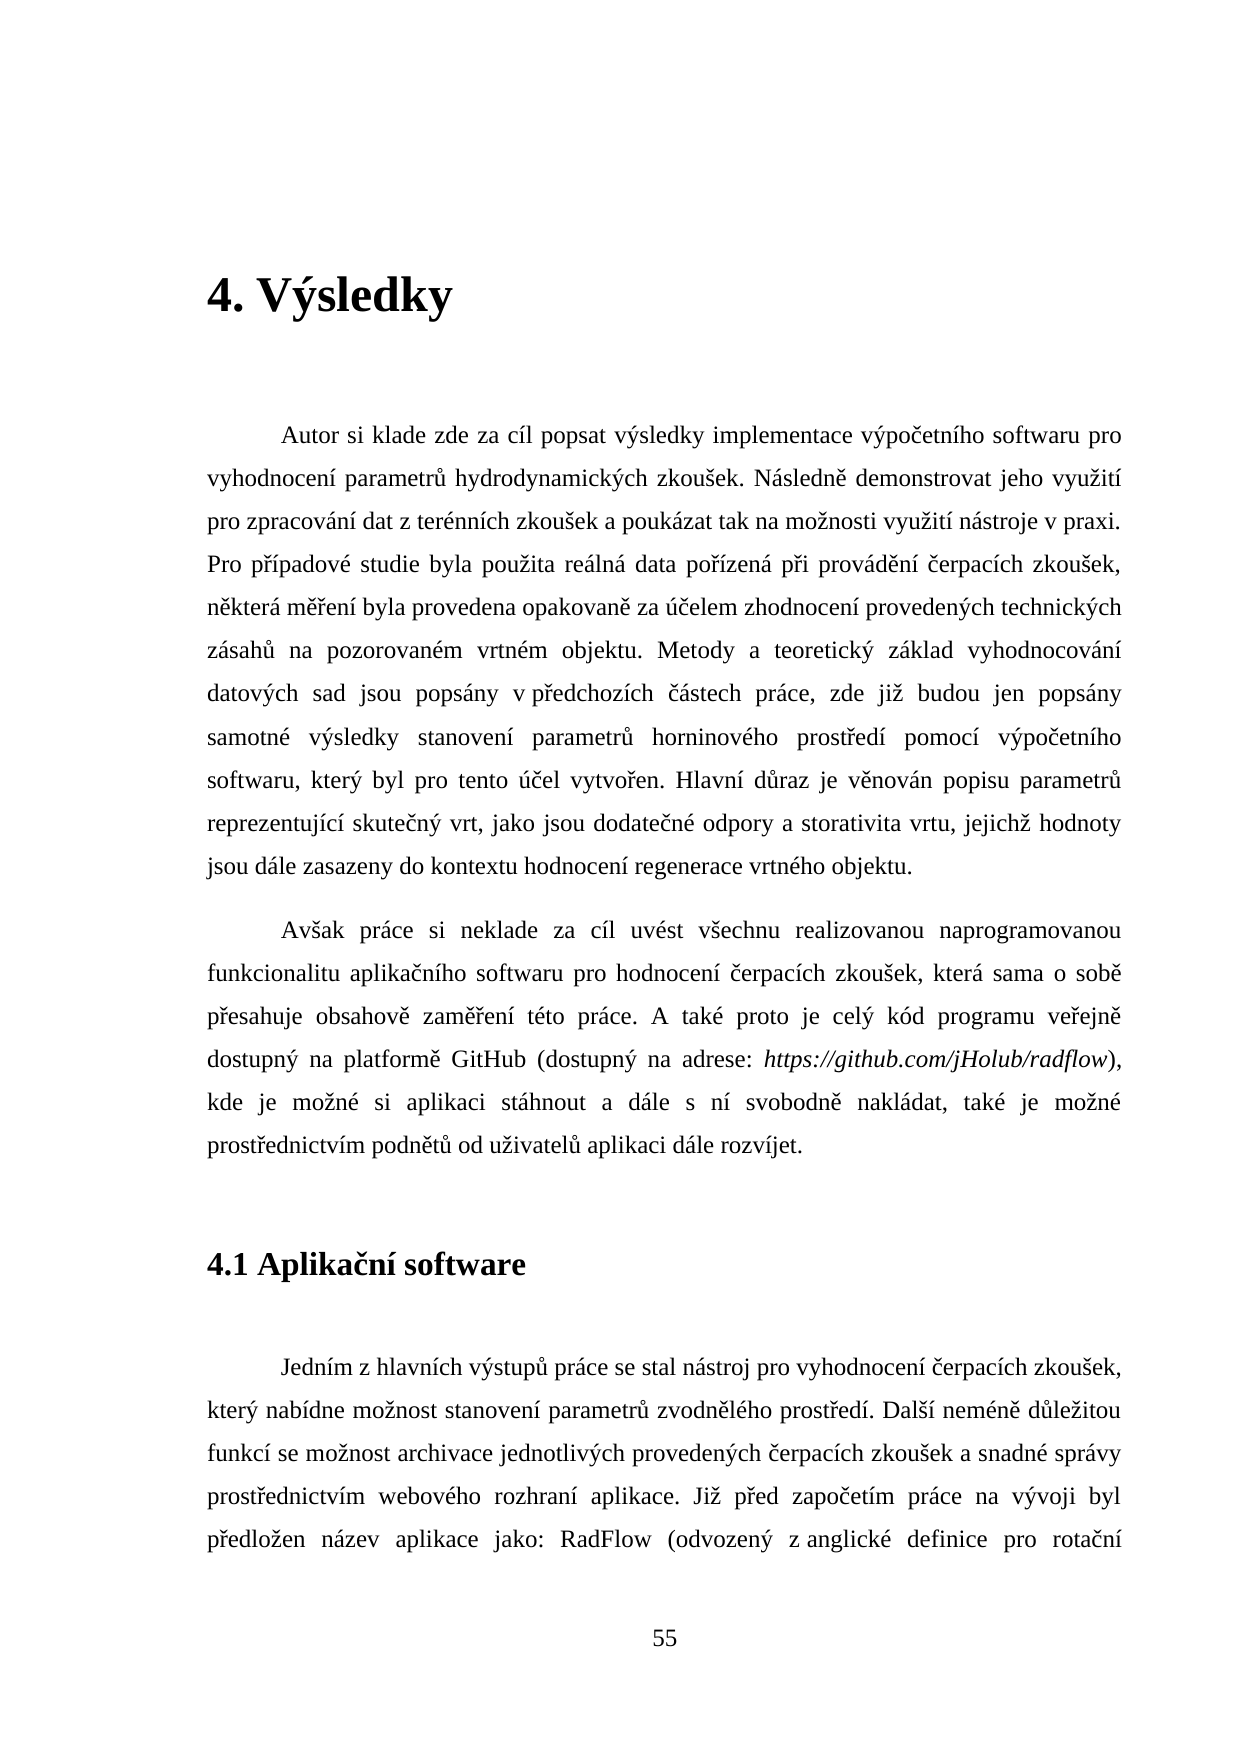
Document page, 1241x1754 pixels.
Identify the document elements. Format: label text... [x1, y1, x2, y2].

text Avšak práce si neklade za cíl uvést všechnu realizovanou naprogramovanou funkcionalitu aplikačního softwaru pro hodnocení čerpacích zkoušek, která sama o sobě přesahuje obsahově zaměření této práce. A také proto je celý kód programu veřejně dostupný na platformě GitHub (dostupný na adrese: https://github.com/jHolub/radflow), kde je možné si aplikaci stáhnout a dále s ní svobodně nakládat, také je možné prostřednictvím podnětů od uživatelů aplikaci dále rozvíjet. [207, 915, 1122, 1159]
subtitle 4. Výsledky [207, 265, 1122, 322]
subtitle 4.1 Aplikační software [207, 1244, 1122, 1283]
text Autor si klade zde za cíl popsat výsledky implementace výpočetního softwaru pro vyhodnocení parametrů hydrodynamických zkoušek. Následně demonstrovat jeho využití pro zpracování dat z terénních zkoušek a poukázat tak na možnosti využití nástroje v praxi. Pro případové studie byla použita reálná data pořízená při provádění čerpacích zkoušek, některá měření byla provedena opakovaně za účelem zhodnocení provedených technických zásahů na pozorovaném vrtném objektu. Metody a teoretický základ vyhodnocování datových sad jsou popsány v předchozích částech práce, zde již budou jen popsány samotné výsledky stanovení parametrů horninového prostředí pomocí výpočetního softwaru, který byl pro tento účel vytvořen. Hlavní důraz je věnován popisu parametrů reprezentující skutečný vrt, jako jsou dodatečné odpory a storativita vrtu, jejichž hodnoty jsou dále zasazeny do kontextu hodnocení regenerace vrtného objektu. [207, 420, 1122, 880]
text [207, 1352, 1122, 1553]
